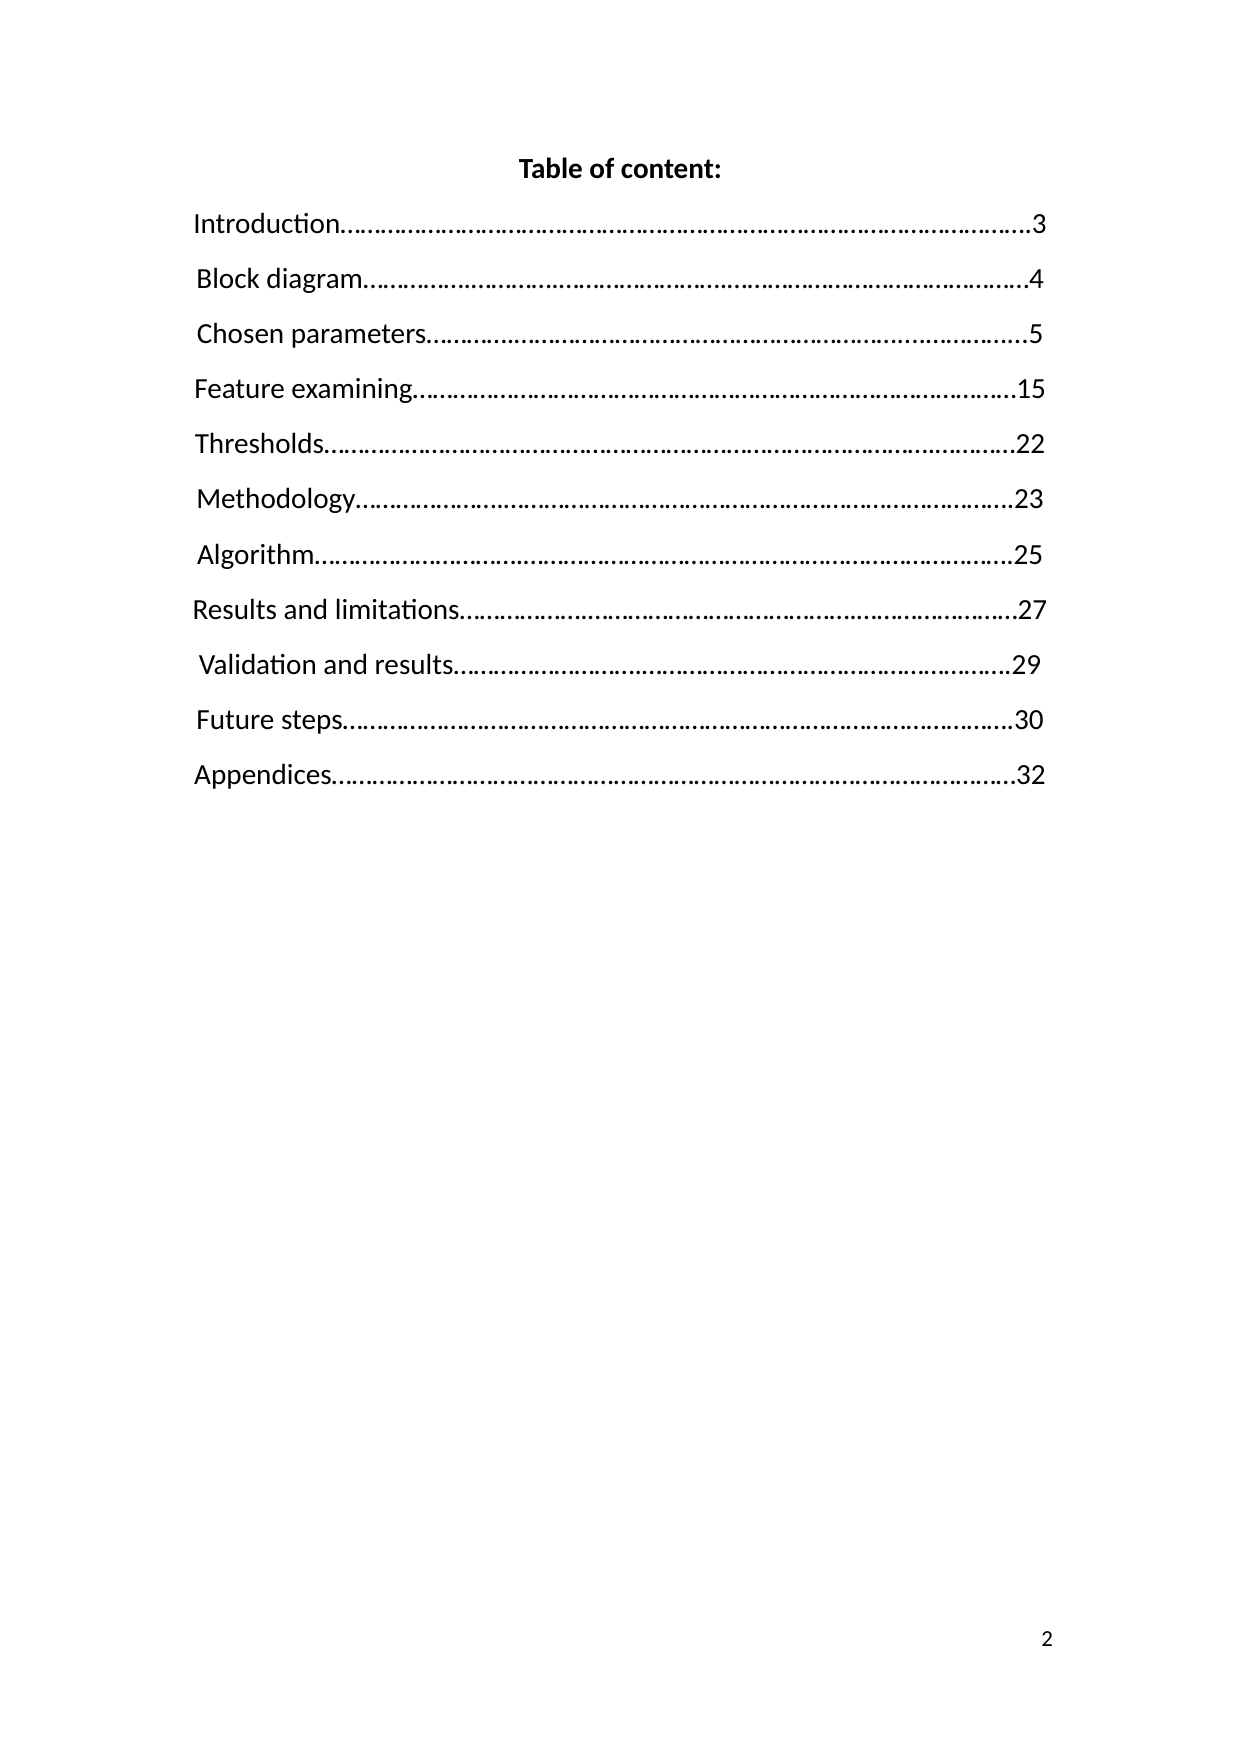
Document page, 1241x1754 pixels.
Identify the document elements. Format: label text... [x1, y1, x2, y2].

text Methodology………………….………………………………………………………………….23 [187, 481, 1053, 516]
text Block diagram…………….………….…………………….………………………………………4 [187, 260, 1053, 296]
text Algorithm………………………….……………………………………………………………….25 [187, 536, 1053, 571]
text Thresholds……………………………………………………………………………….…………22 [187, 426, 1053, 461]
text Validation and results……………………….……………………………………………….29 [187, 646, 1053, 682]
text Feature examining………………………………………………………………………………15 [187, 370, 1053, 406]
text Introduction………………………………………………………………………………………….3 [187, 205, 1053, 241]
text Future steps……………………………………………………………………………………….30 [187, 701, 1053, 737]
text Appendices…………………………………………………………………………………………32 [187, 756, 1053, 792]
text Chosen parameters………….…………………………………………………....…………...5 [187, 315, 1053, 351]
text Results and limitations……………….………………………………….……………………27 [187, 591, 1053, 626]
text Table of content: [187, 150, 1053, 186]
